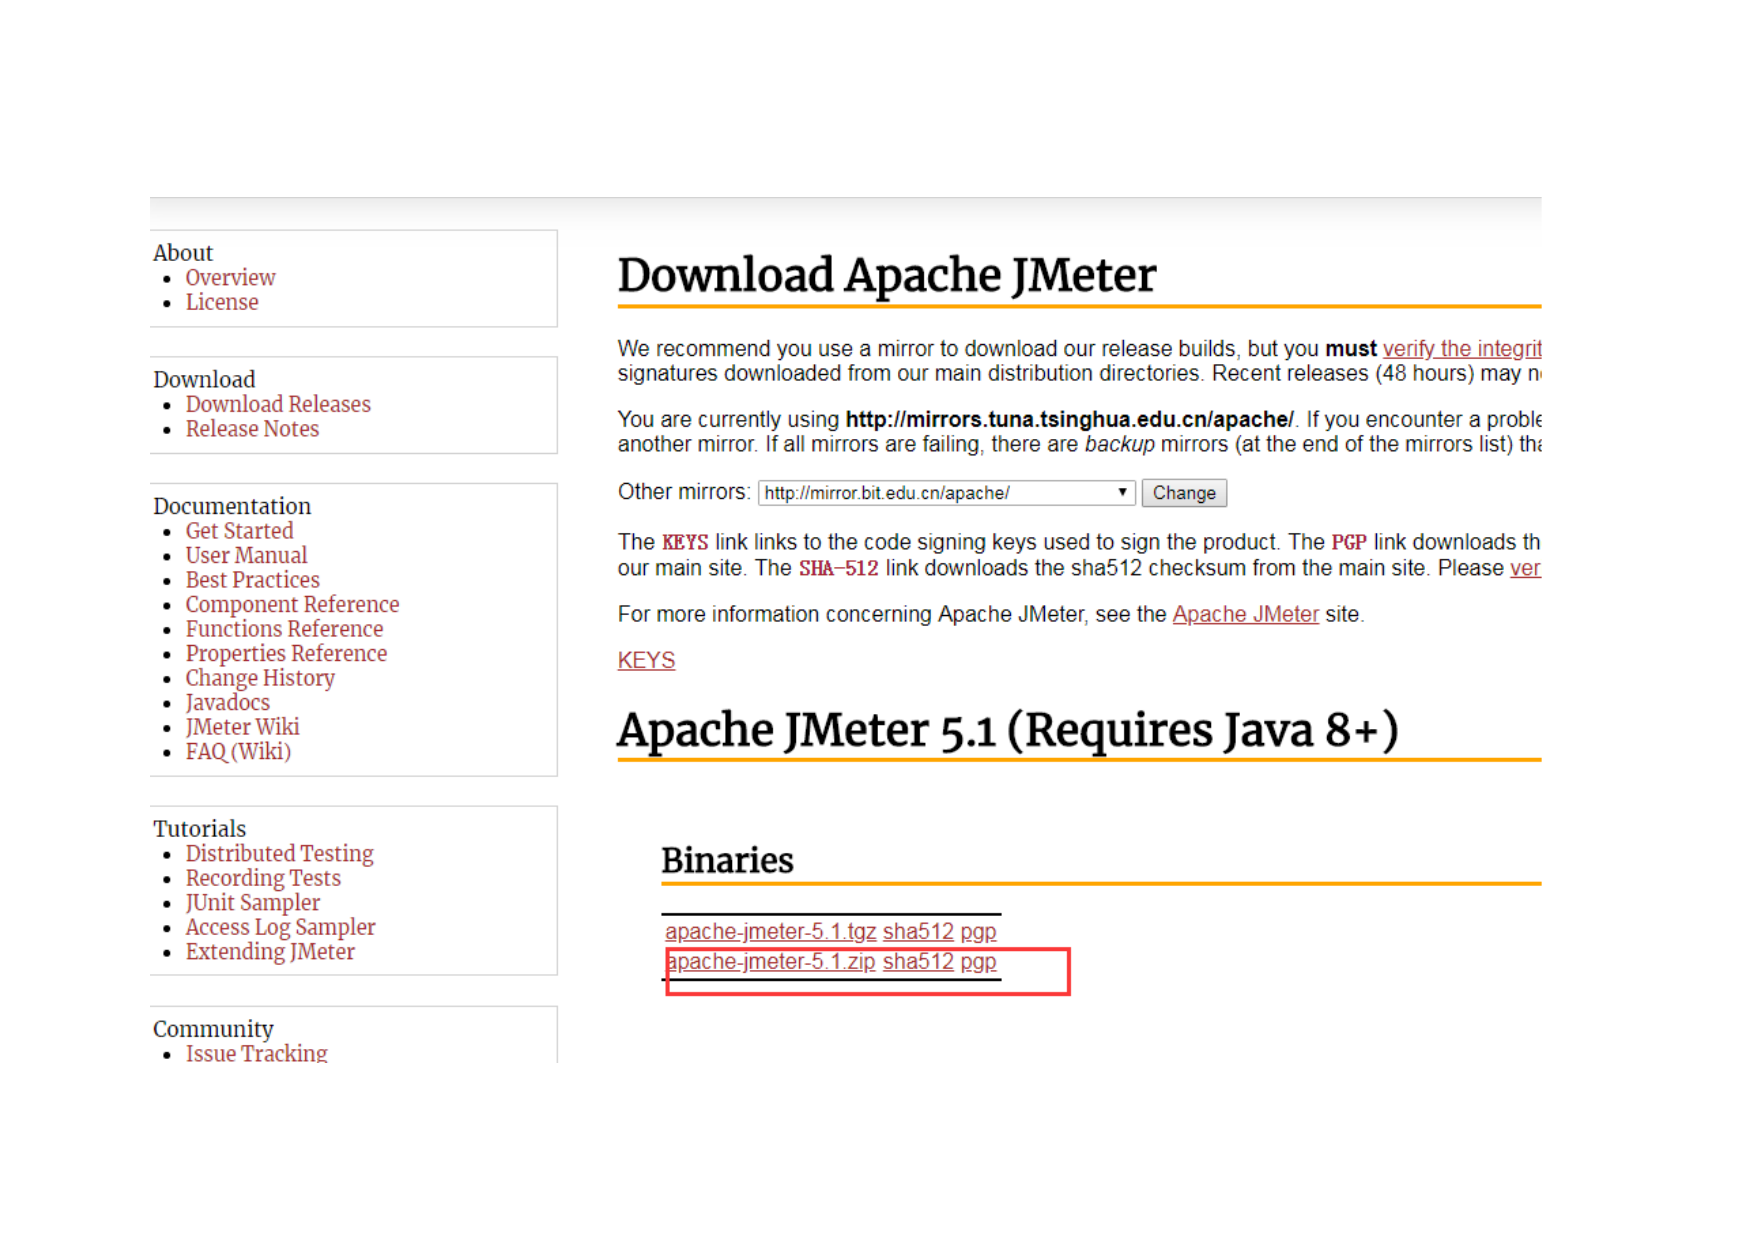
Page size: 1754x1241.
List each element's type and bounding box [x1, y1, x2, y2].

picture [150, 197, 1542, 1063]
